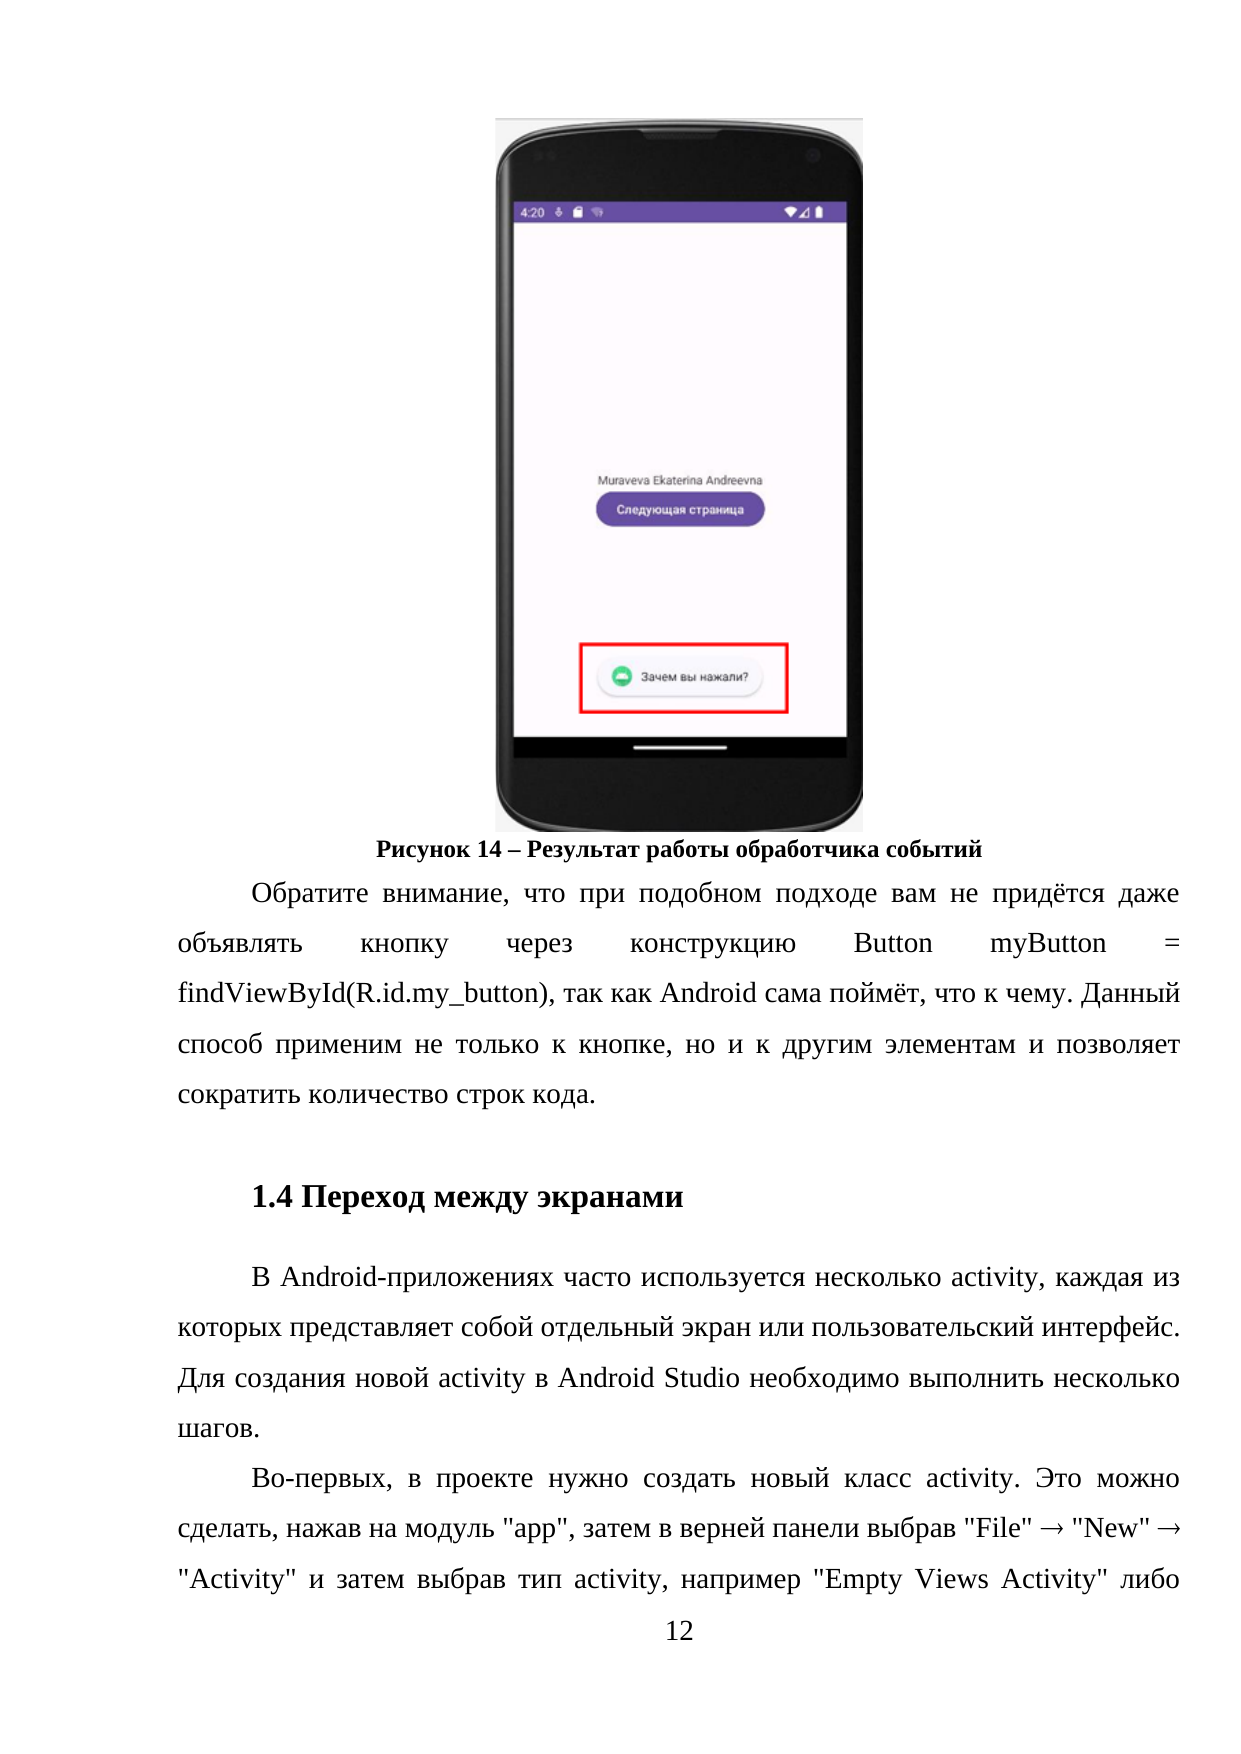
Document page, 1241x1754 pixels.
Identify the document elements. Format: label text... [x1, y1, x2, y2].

text Рисунок – Результат работы обработчика событий [177, 834, 1181, 862]
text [177, 1460, 1181, 1594]
subtitle Переход между экранами [177, 1177, 1181, 1215]
text В Android-приложениях часто используется несколько activity, каждая из которых представляет собой отдельный экран или пользовательский интерфейс. Для создания новой activity в Android Studio необходимо выполнить несколько шагов. [177, 1259, 1181, 1443]
text Обратите внимание, что при подобном подходе вам не придётся даже объявлять кнопку через конструкцию Button myButton = findViewById(R.id.my_button), так как Android сама поймёт, что к чему. Данный способ применим не только к кнопке, но и к другим элементам и позволяет сократить количество строк кода. [177, 875, 1181, 1110]
picture [495, 118, 863, 832]
